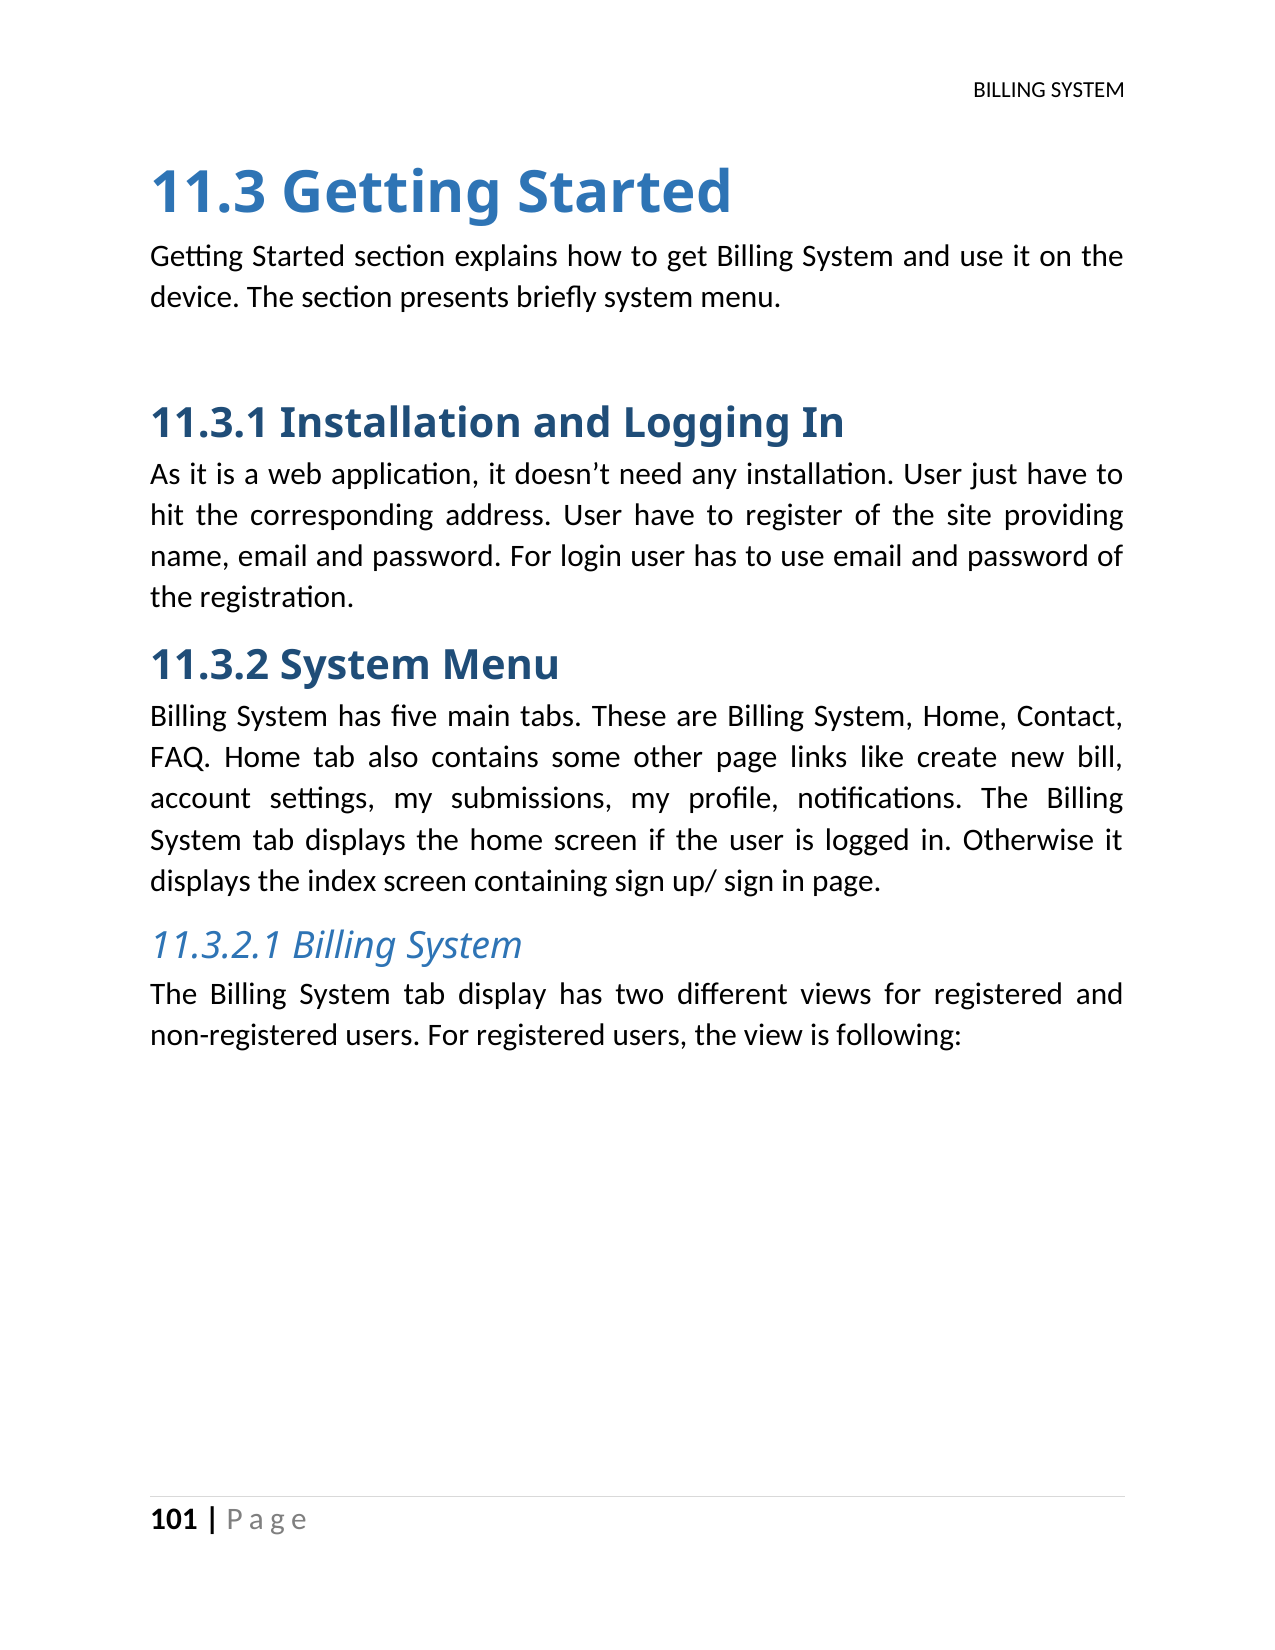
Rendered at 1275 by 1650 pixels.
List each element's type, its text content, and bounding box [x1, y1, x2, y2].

text Billing System has five main tabs. These are Billing System, Home, Contact, FAQ. Home tab also contains some other page links like create new bill, account settings, my submissions, my profile, notifications. The Billing System tab displays the home screen if the user is logged in. Otherwise it displays the index screen containing sign up/ sign in page. [150, 696, 1125, 899]
subtitle 11.3.2 System Menu [150, 635, 1125, 692]
subtitle 11.3 Getting Started [150, 150, 1125, 229]
subtitle 11.3.2.1 Billing System [150, 919, 1125, 970]
subtitle 11.3.1 Installation and Logging In [150, 393, 1125, 449]
text Getting Started section explains how to get Billing System and use it on the device. The section presents briefly system menu. [150, 236, 1125, 315]
text As it is a web application, it doesn’t need any installation. User just have to hit the corresponding address. User have to register of the site providing name, email and password. For login user has to use email and password of the registration. [150, 454, 1125, 615]
text The Billing System tab display has two different views for registered and non-registered users. For registered users, the view is following: [150, 974, 1125, 1053]
